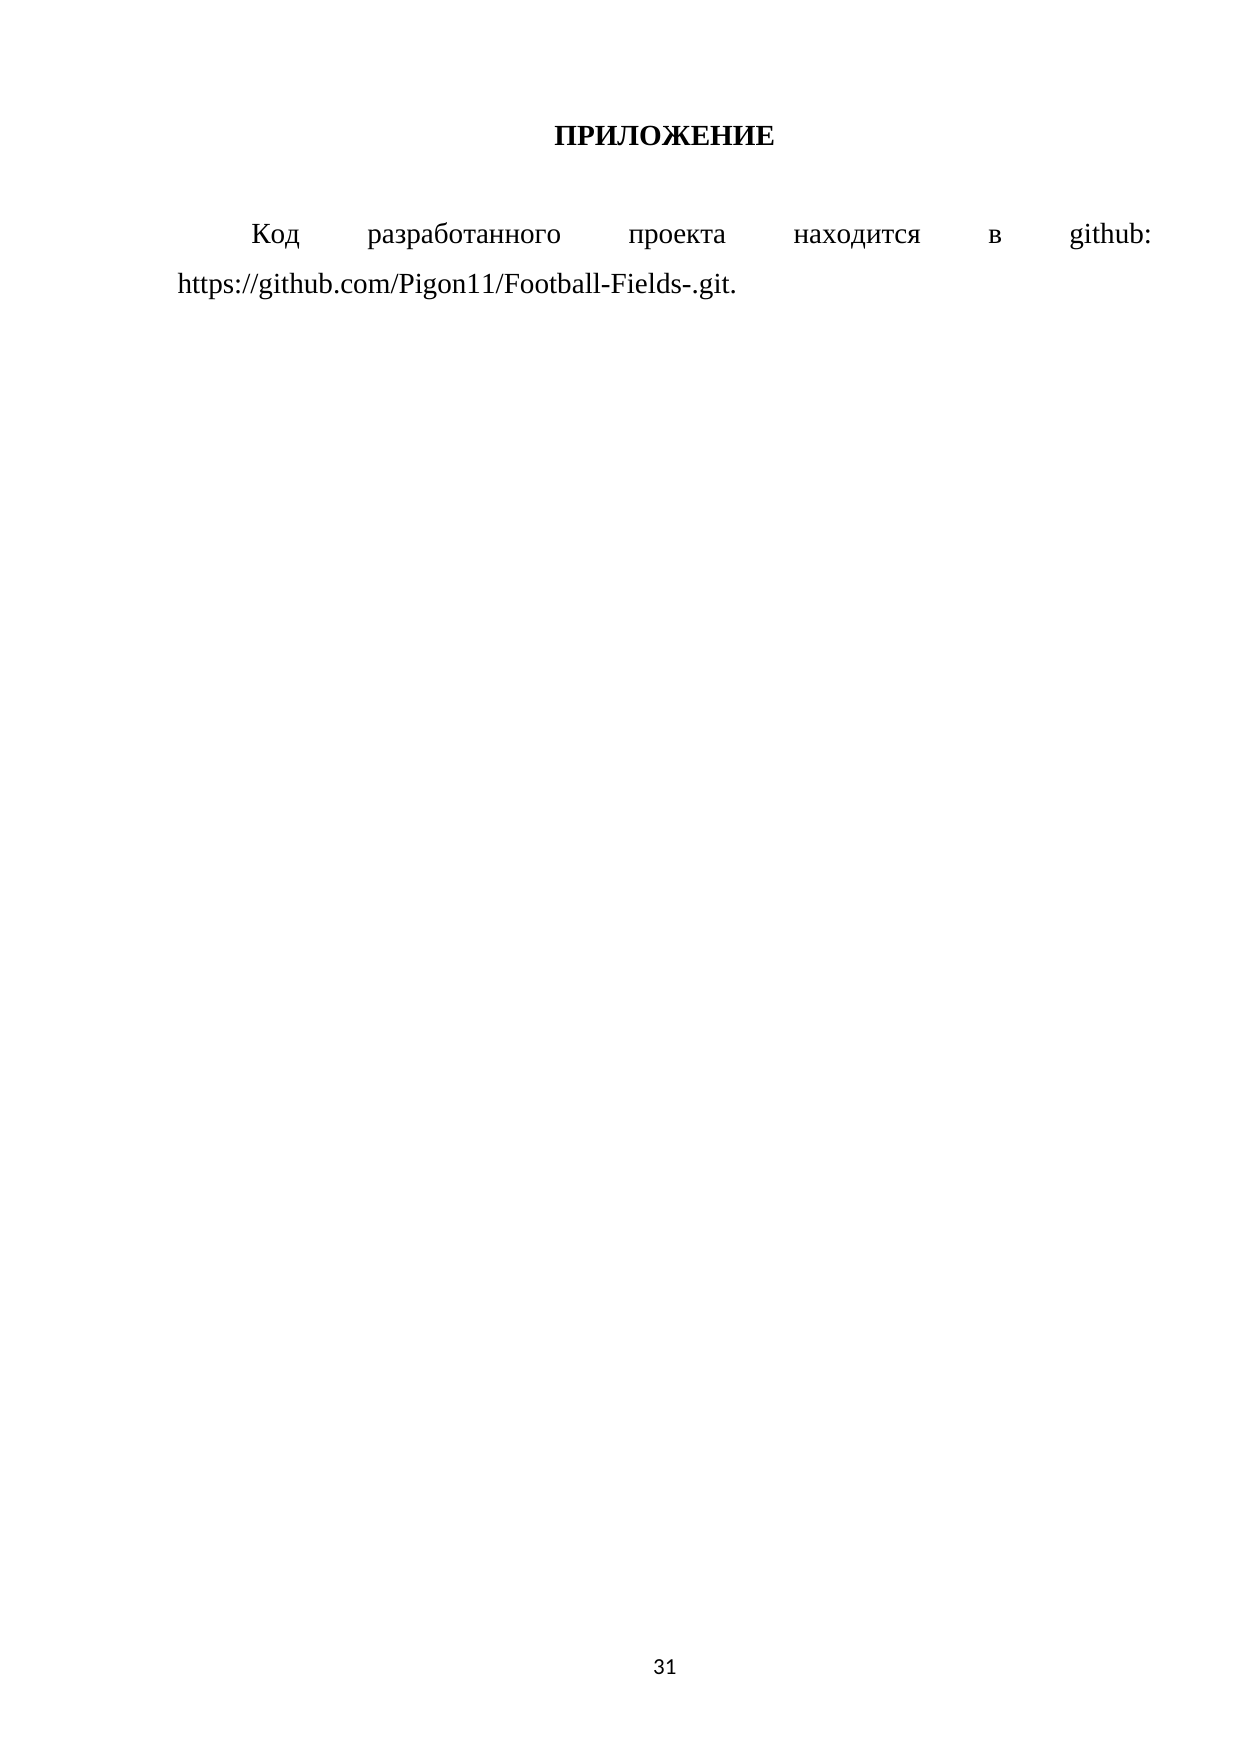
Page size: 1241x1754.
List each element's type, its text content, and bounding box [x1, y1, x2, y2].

subtitle ПРИЛОЖЕНИЕ [177, 118, 1152, 152]
text Код разработанного проекта находится в github: https://github.com/Pigon11/Football-Fields-.git. [177, 216, 1152, 300]
